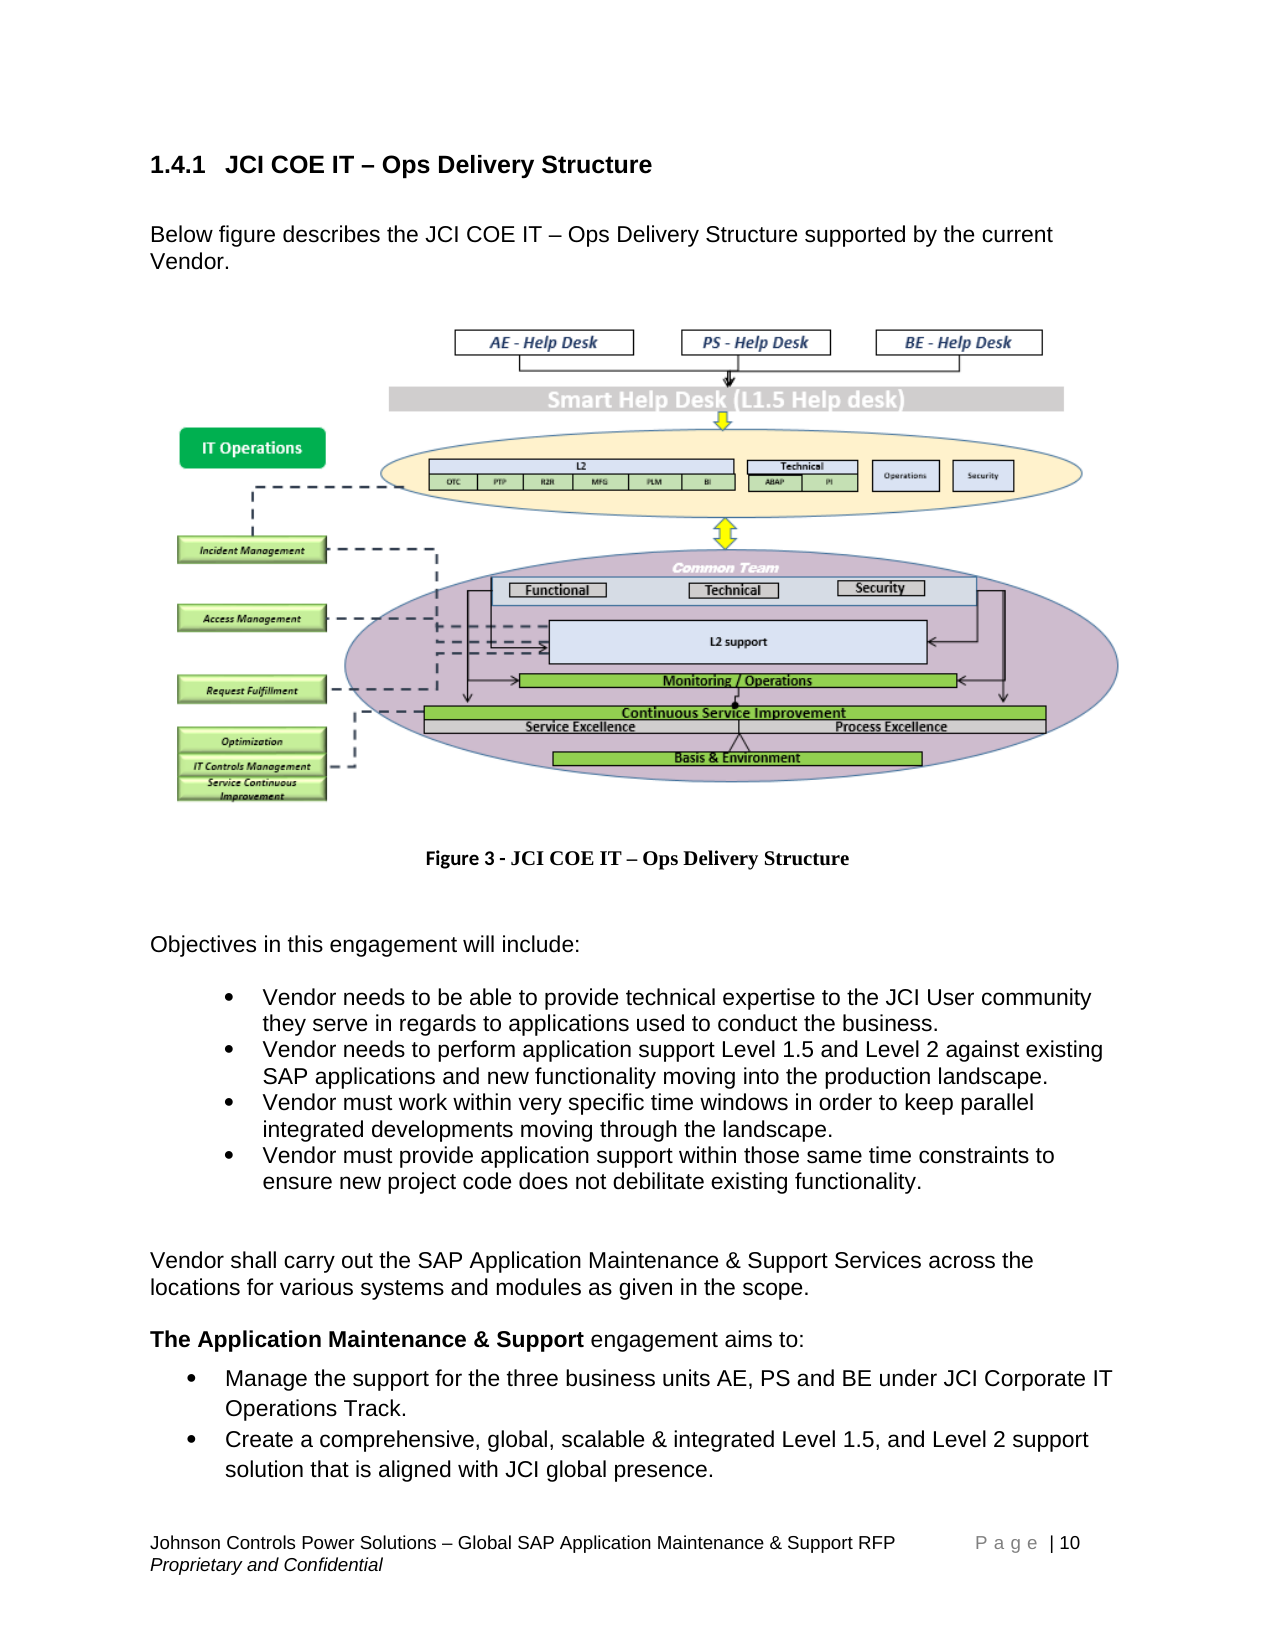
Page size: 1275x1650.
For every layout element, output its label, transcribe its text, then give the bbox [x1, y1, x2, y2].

list Manage the support for the three business units AE, PS and BE under JCI Corporate IT Operations Track. [187, 1365, 1125, 1422]
text Vendor shall carry out the SAP Application Maintenance & Support Services across the locations for various systems and modules as given in the scope. [150, 1247, 1125, 1300]
text Objectives in this engagement will include: [150, 931, 1127, 957]
text Below figure describes the JCI COE IT – Ops Delivery Structure supported by the current Vendor. [150, 221, 1116, 274]
list Create a comprehensive, global, scalable & integrated Level 1.5, and Level 2 support solution that is aligned with JCI global presence. [187, 1426, 1125, 1482]
list Vendor needs to perform application support Level 1.5 and Level 2 against existing SAP applications and new functionality moving into the production landscape. [225, 1036, 1125, 1089]
list Vendor must work within very specific time windows in order to keep parallel integrated developments moving through the landscape. [225, 1089, 1125, 1142]
picture [150, 316, 1125, 811]
list Vendor needs to be able to provide technical expertise to the JCI User community they serve in regards to applications used to conduct the business. [225, 984, 1125, 1036]
subtitle JCI COE IT – Ops Delivery Structure [150, 150, 1125, 179]
text The Application Maintenance & Support engagement aims to: [150, 1326, 1125, 1353]
list Vendor must provide application support within those same time constraints to ensure new project code does not debilitate existing functionality. [225, 1142, 1125, 1194]
text Figure 3 - JCI COE IT – Ops Delivery Structure [150, 845, 1125, 870]
